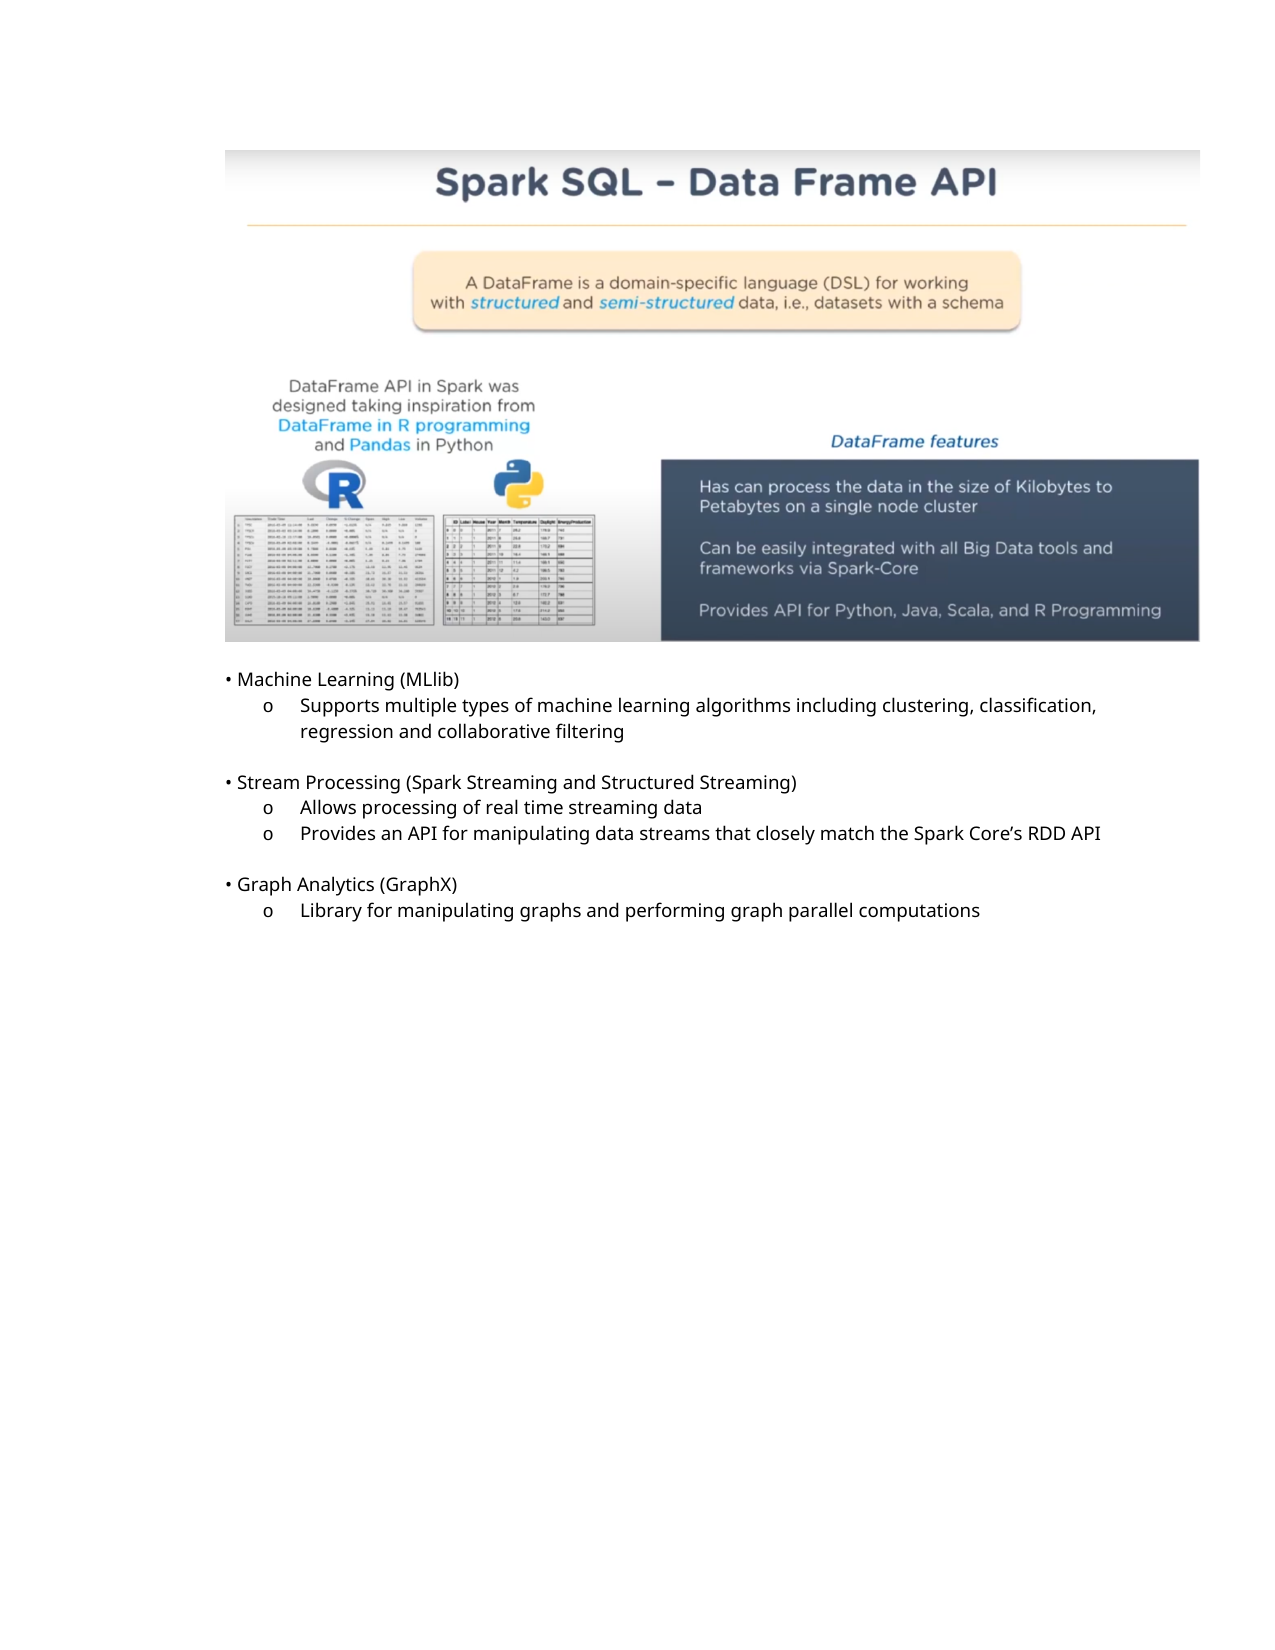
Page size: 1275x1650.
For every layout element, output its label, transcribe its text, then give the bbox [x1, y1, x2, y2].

text • Graph Analytics (GraphX) [225, 872, 1125, 897]
list Provides an API for manipulating data streams that closely match the Spark Core’s RDD API [262, 820, 1125, 846]
text • Machine Learning (MLlib) [225, 667, 1125, 692]
text • Stream Processing (Spark Streaming and Structured Streaming) [225, 769, 1125, 794]
picture [225, 150, 1200, 642]
list Library for manipulating graphs and performing graph parallel computations [262, 897, 1125, 923]
list Allows processing of real time streaming data [262, 794, 1125, 820]
list Supports multiple types of machine learning algorithms including clustering, classification, regression and collaborative filtering [262, 692, 1125, 743]
